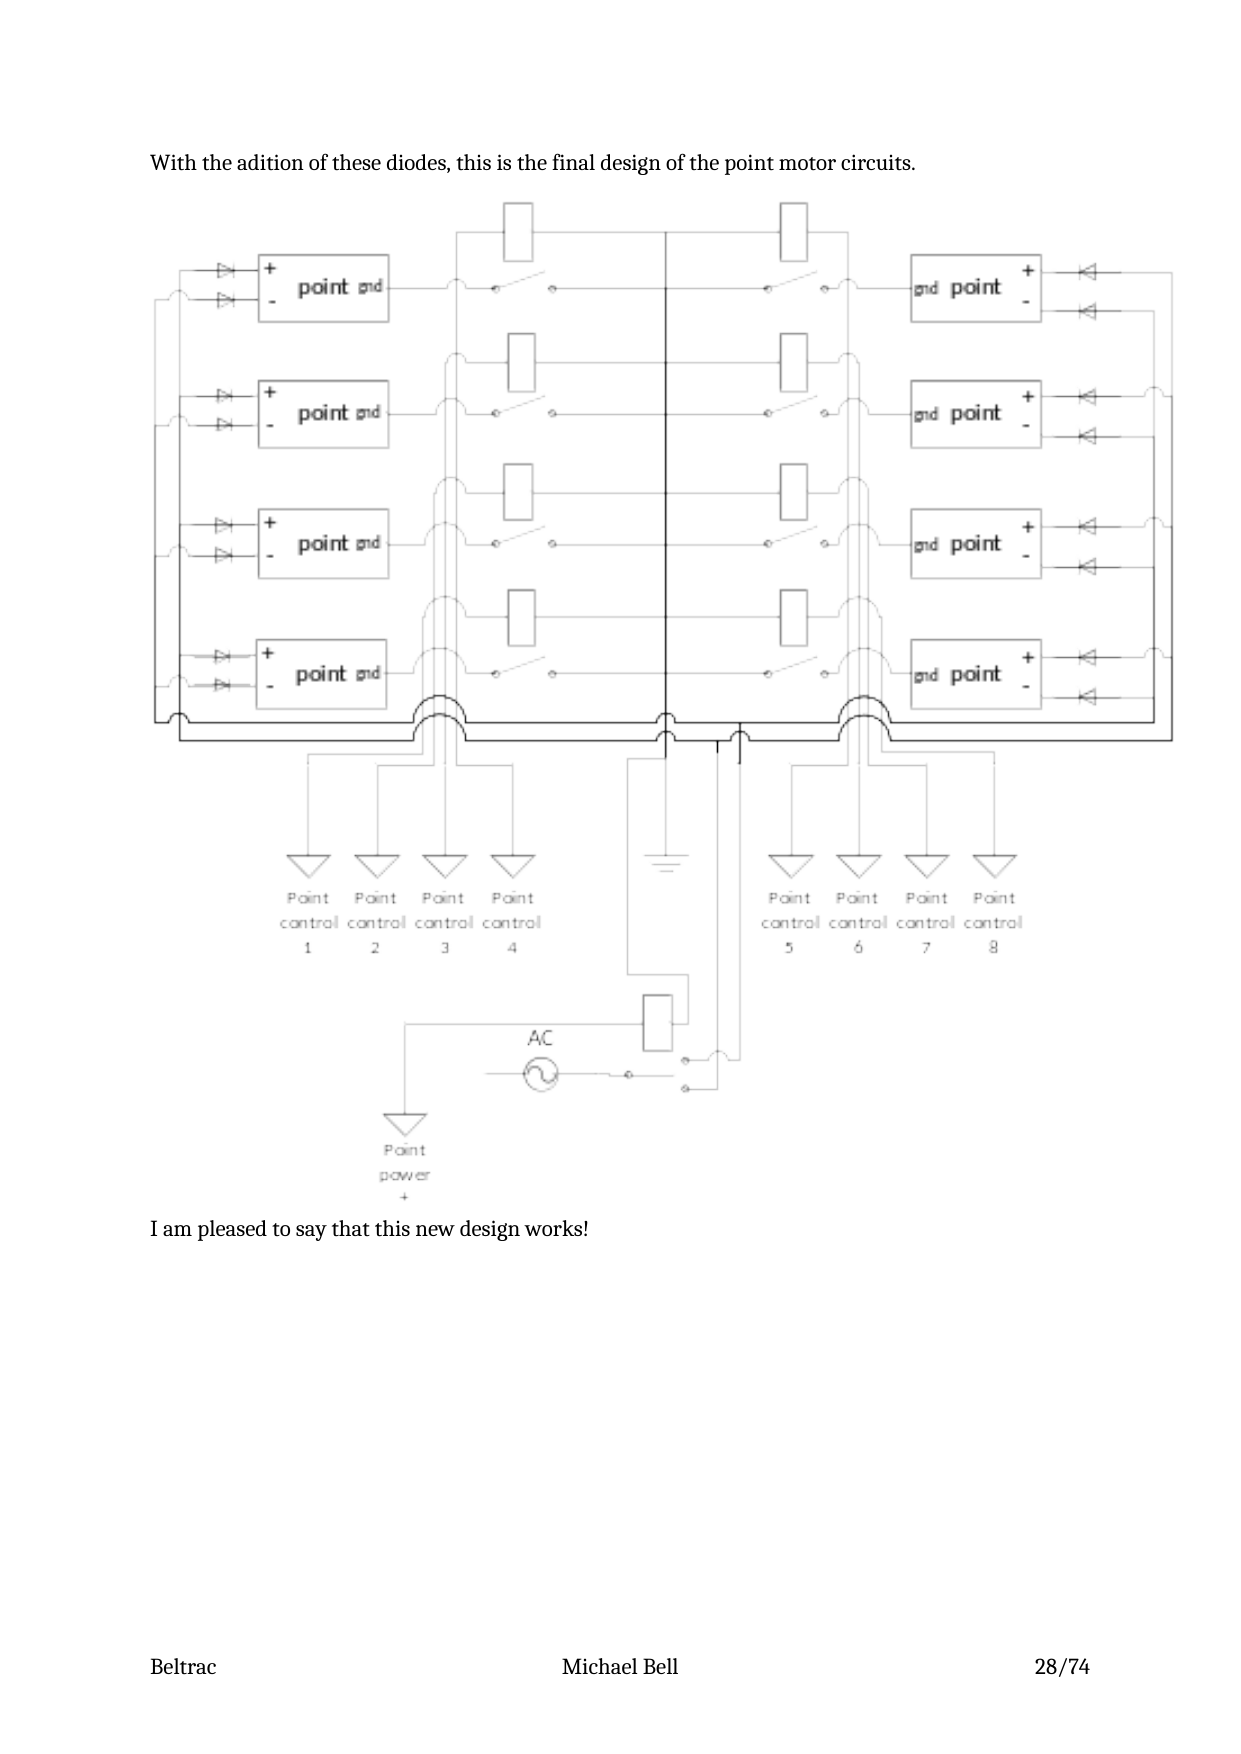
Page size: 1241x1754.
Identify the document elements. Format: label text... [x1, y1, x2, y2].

text With the adition of these diodes, this is the final design of the point motor circuits. [150, 150, 1090, 176]
text I am pleased to say that this new design works! [150, 1214, 1090, 1242]
